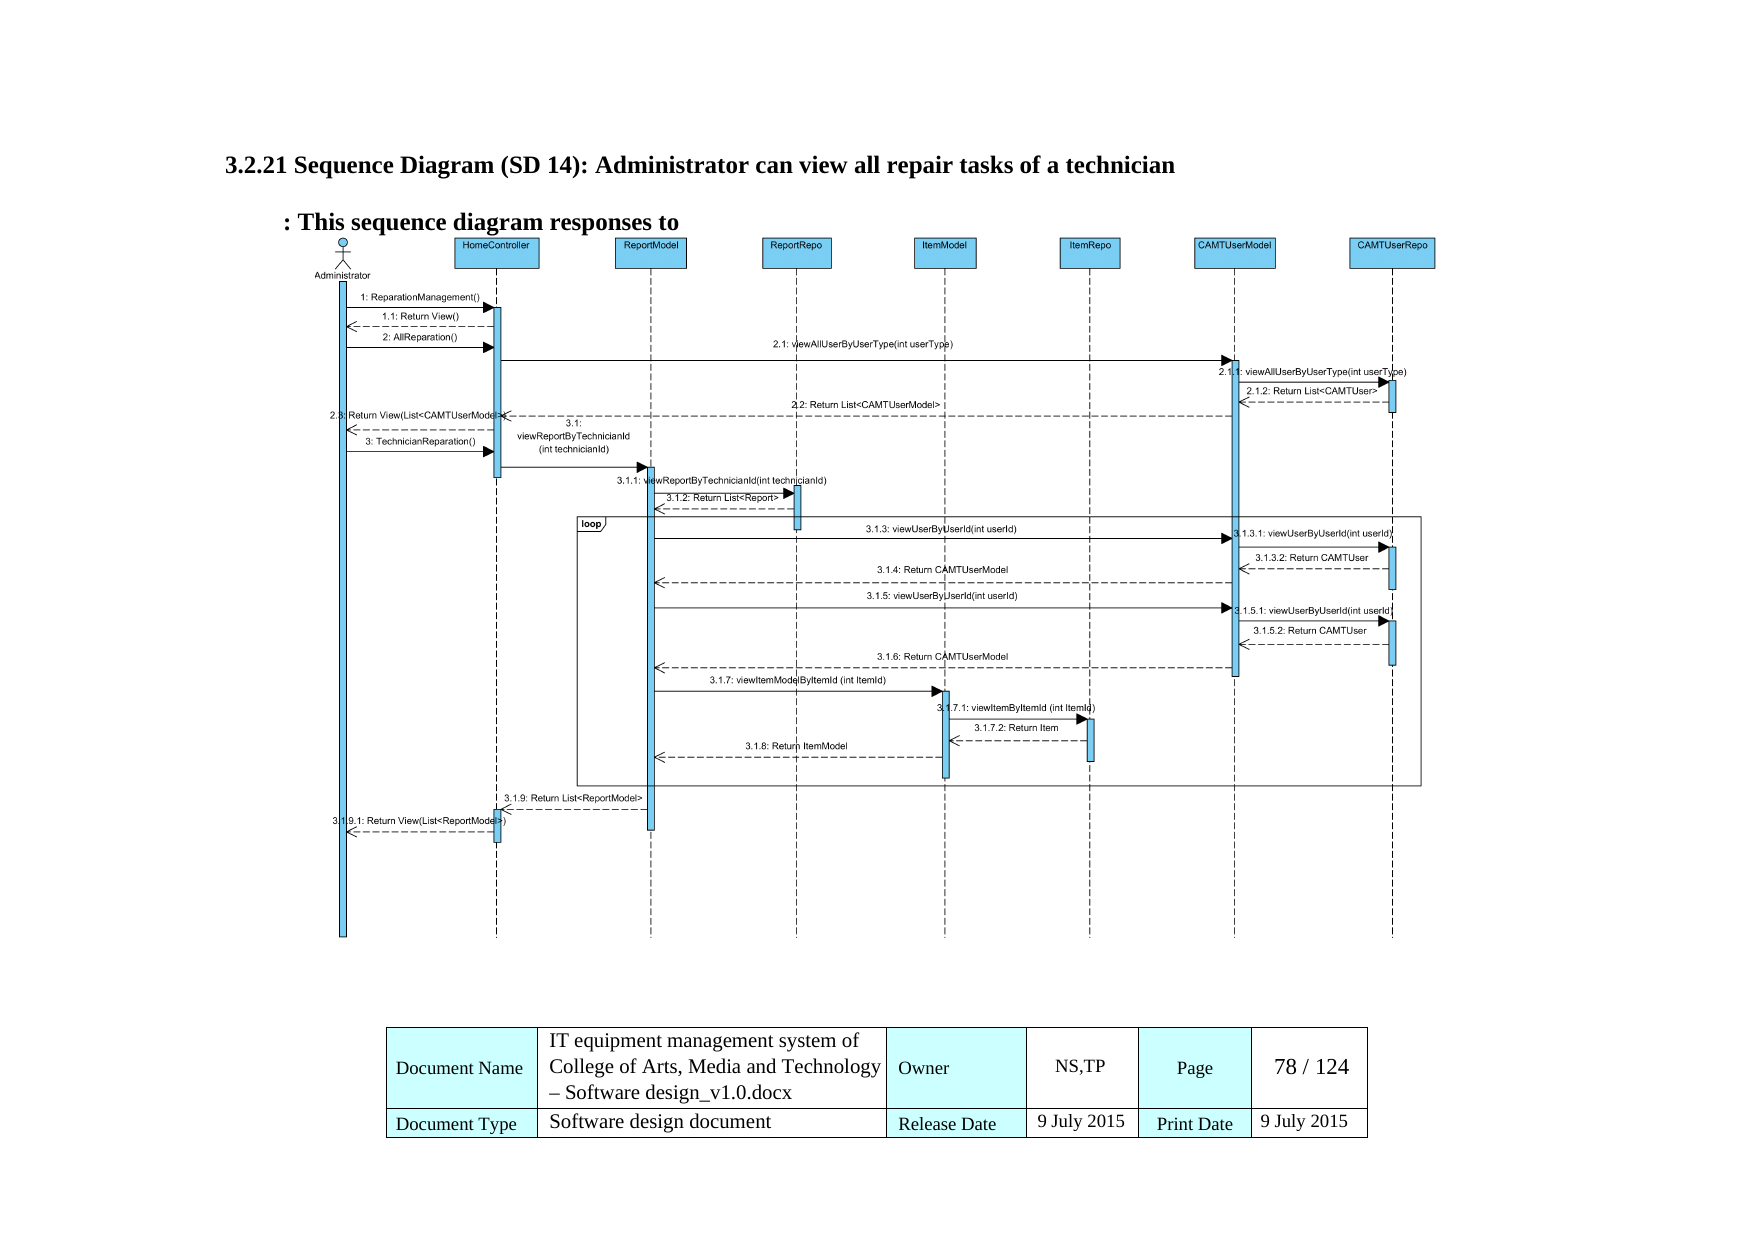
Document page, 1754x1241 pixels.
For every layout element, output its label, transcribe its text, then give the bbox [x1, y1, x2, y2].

text : This sequence diagram responses to [225, 207, 1604, 236]
text 3.2.21 Sequence Diagram (SD 14): Administrator can view all repair tasks of a technician [150, 150, 1604, 179]
picture [315, 236, 1439, 941]
